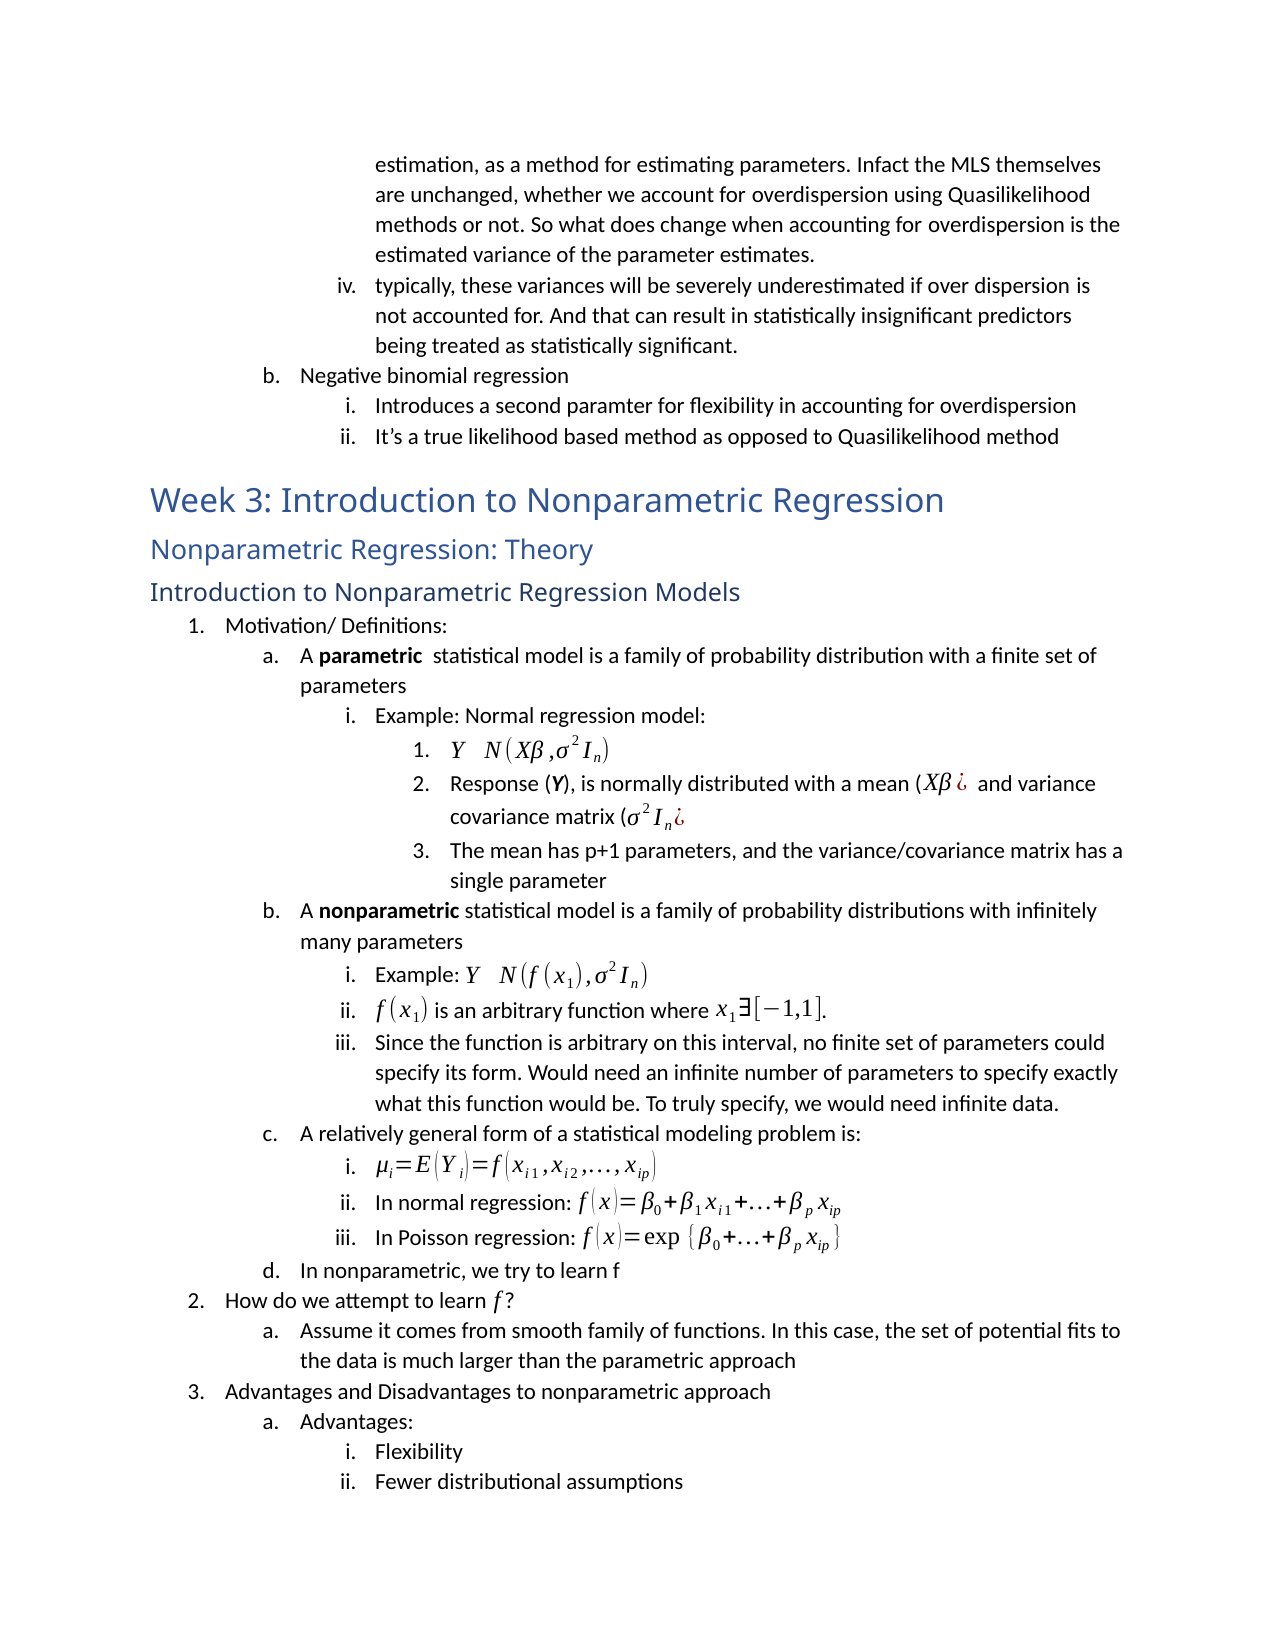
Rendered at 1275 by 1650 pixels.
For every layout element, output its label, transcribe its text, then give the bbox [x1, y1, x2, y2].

list Negative binomial regression [262, 361, 1125, 389]
list Since the function is arbitrary on this interval, no finite set of parameters could specify its form. Would need an infinite number of parameters to specify exactly what this function would be. To truly specify, we would need infinite data. [356, 1028, 1125, 1117]
list Advantages: [262, 1407, 1125, 1435]
list In nonparametric, we try to learn f [262, 1256, 1125, 1284]
list The mean has p+1 parameters, and the variance/covariance matrix has a single parameter [412, 836, 1125, 894]
list typically, these variances will be severely underestimated if over dispersion is not accounted for. And that can result in statistically insignificant predictors being treated as statistically significant. [356, 271, 1125, 359]
list Example: Normal regression model: [356, 702, 1125, 729]
list Flexibility [356, 1437, 1125, 1465]
list A nonparametric statistical model is a family of probability distributions with infinitely many parameters [262, 897, 1125, 955]
subtitle Nonparametric Regression: Theory [150, 530, 1125, 567]
subtitle Introduction to Nonparametric Regression Models [150, 574, 1125, 608]
list Motivation/ Definitions: [187, 611, 1125, 639]
list Introduces a second paramter for flexibility in accounting for overdispersion [356, 392, 1125, 420]
list Advantages and Disadvantages to nonparametric approach [187, 1377, 1125, 1405]
list A relatively general form of a statistical modeling problem is: [262, 1119, 1125, 1147]
list Assume it comes from smooth family of functions. In this case, the set of potential fits to the data is much larger than the parametric approach [262, 1316, 1125, 1374]
list Example: [356, 957, 1125, 992]
list Response (Y), is normally distributed with a mean ( and variance covariance matrix ( [412, 769, 1125, 834]
list A parametric statistical model is a family of probability distribution with a finite set of parameters [262, 641, 1125, 699]
list Fewer distributional assumptions [356, 1467, 1125, 1495]
list In Poisson regression: [356, 1221, 1125, 1254]
list It’s a true likelihood based method as opposed to Quasilikelihood method [356, 422, 1125, 450]
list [356, 150, 1125, 269]
subtitle Week 3: Introduction to Nonparametric Regression [150, 477, 1125, 522]
list is an arbitrary function where . [356, 994, 1125, 1026]
list How do we attempt to learn ? [187, 1286, 1125, 1314]
list In normal regression: [356, 1186, 1125, 1219]
